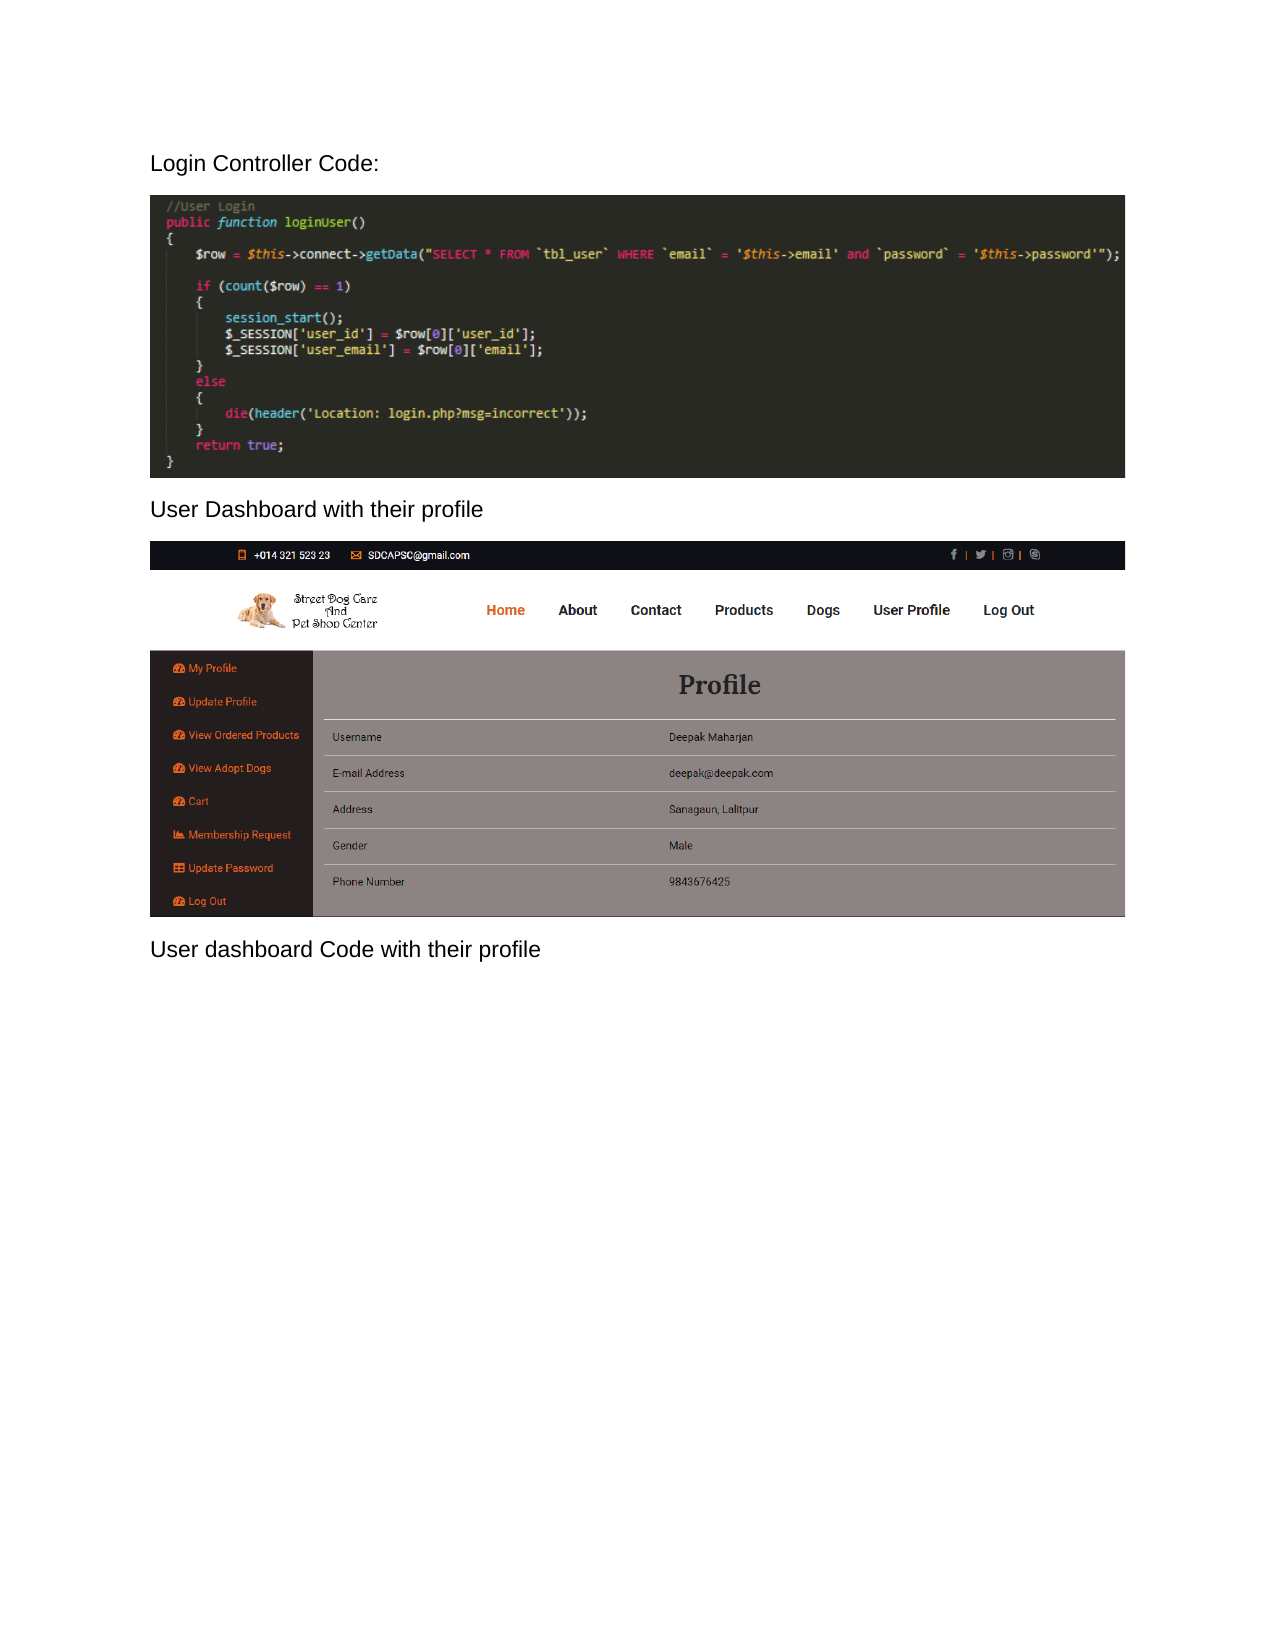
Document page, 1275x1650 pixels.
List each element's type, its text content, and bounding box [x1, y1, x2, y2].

picture [150, 195, 1125, 478]
text User Dashboard with their profile [150, 496, 1125, 522]
text User dashboard Code with their profile [150, 936, 1125, 962]
picture [150, 541, 1125, 917]
text Login Controller Code: [150, 150, 1125, 176]
